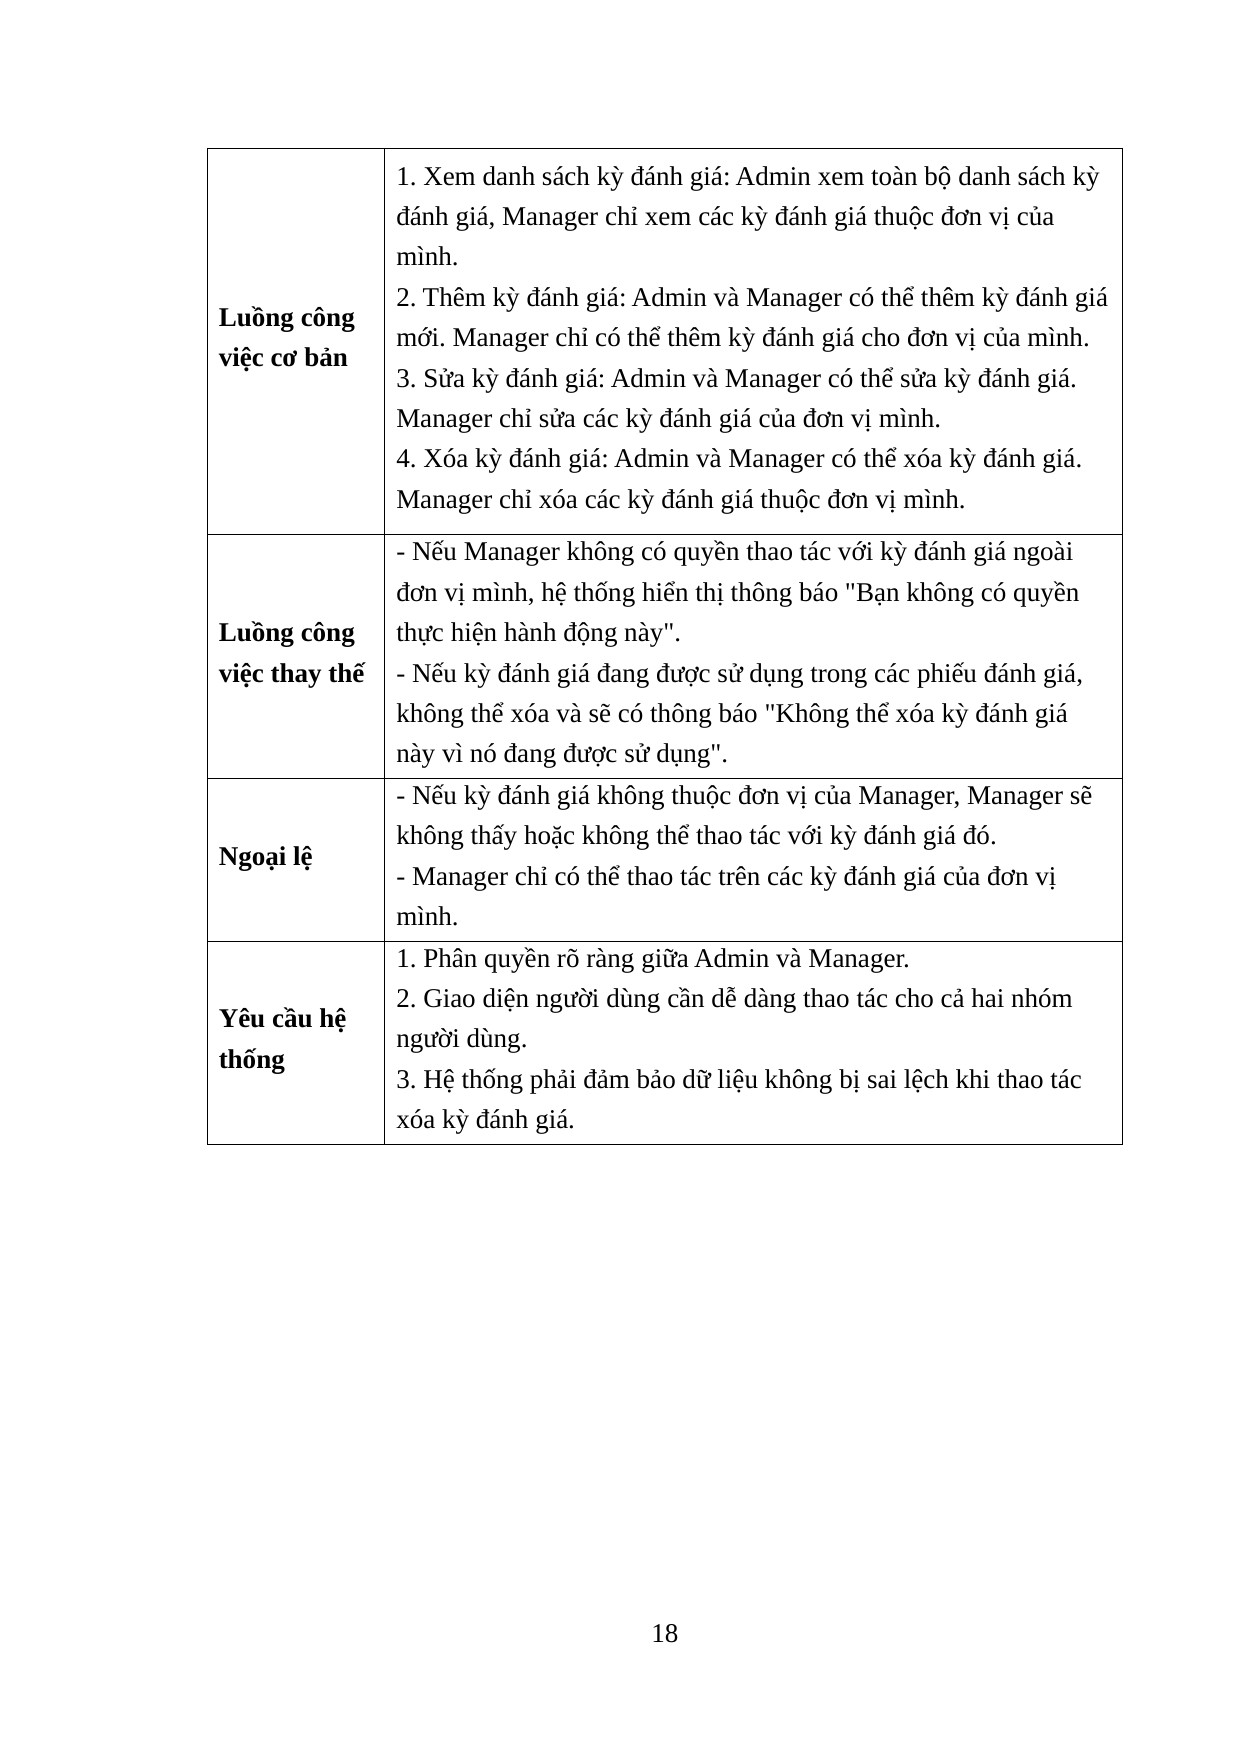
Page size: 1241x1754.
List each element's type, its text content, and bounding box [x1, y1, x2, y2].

table_cell 1. Phân quyền rõ ràng giữa Admin và Manager. 2. Giao diện người dùng cần dễ dàng thao tác cho cả hai nhóm người dùng. 3. Hệ thống phải đảm bảo dữ liệu không bị sai lệch khi thao tác xóa kỳ đánh giá. [385, 942, 1122, 1144]
table_cell Ngoại lệ [208, 779, 384, 941]
table_cell - Nếu Manager không có quyền thao tác với kỳ đánh giá ngoài đơn vị mình, hệ thống hiển thị thông báo "Bạn không có quyền thực hiện hành động này". - Nếu kỳ đánh giá đang được sử dụng trong các phiếu đánh giá, không thể xóa và sẽ có thông báo "Không thể xóa kỳ đánh giá này vì nó đang được sử dụng". [385, 535, 1122, 778]
table_cell 1. Xem danh sách kỳ đánh giá: Admin xem toàn bộ danh sách kỳ đánh giá, Manager chỉ xem các kỳ đánh giá thuộc đơn vị của mình. 2. Thêm kỳ đánh giá: Admin và Manager có thể thêm kỳ đánh giá mới. Manager chỉ có thể thêm kỳ đánh giá cho đơn vị của mình. 3. Sửa kỳ đánh giá: Admin và Manager có thể sửa kỳ đánh giá. Manager chỉ sửa các kỳ đánh giá của đơn vị mình. 4. Xóa kỳ đánh giá: Admin và Manager có thể xóa kỳ đánh giá. Manager chỉ xóa các kỳ đánh giá thuộc đơn vị mình. [385, 149, 1122, 534]
table_cell - Nếu kỳ đánh giá không thuộc đơn vị của Manager, Manager sẽ không thấy hoặc không thể thao tác với kỳ đánh giá đó. - Manager chỉ có thể thao tác trên các kỳ đánh giá của đơn vị mình. [385, 779, 1122, 941]
table_cell Luồng công việc thay thế [208, 535, 384, 778]
table_cell Yêu cầu hệ thống [208, 942, 384, 1144]
table_cell Luồng công việc cơ bản [208, 149, 384, 534]
